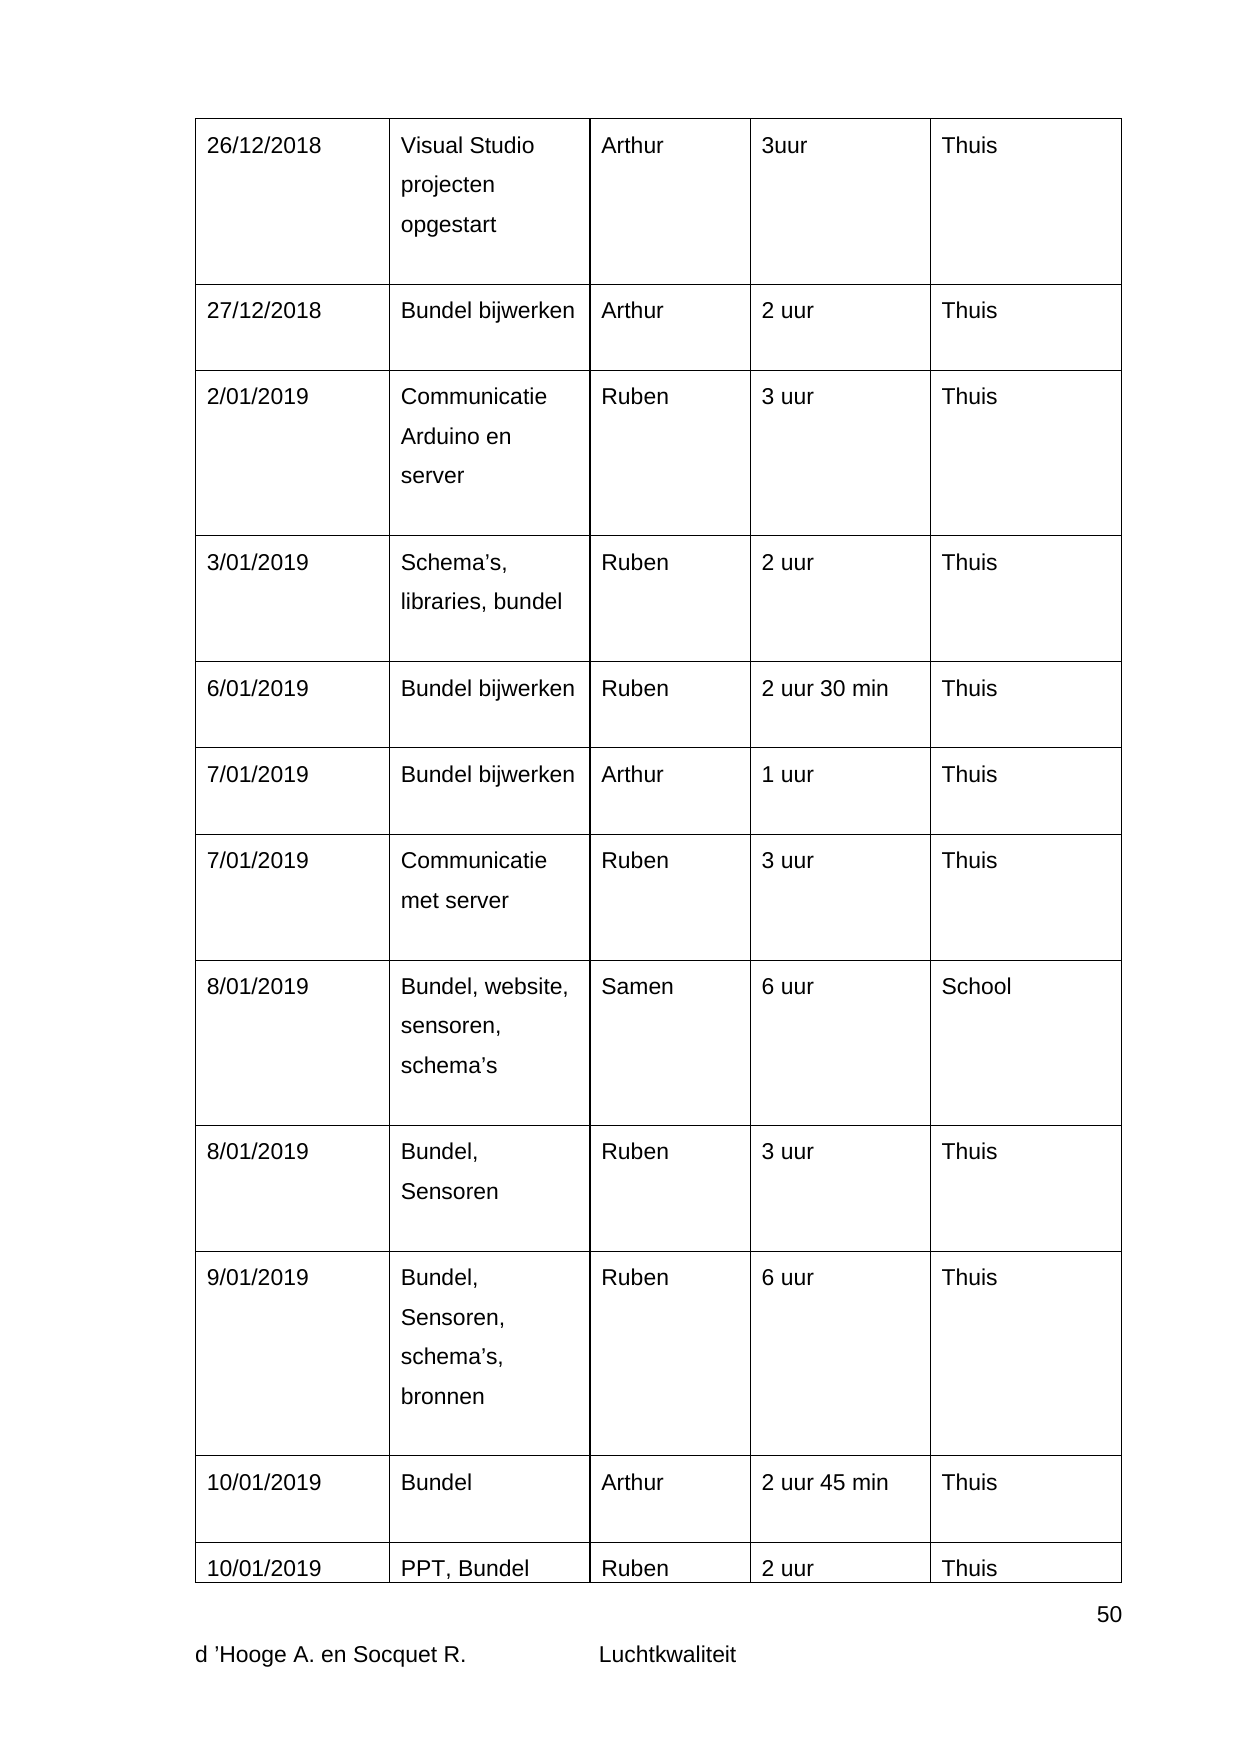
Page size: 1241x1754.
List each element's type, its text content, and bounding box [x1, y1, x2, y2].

table_cell 2 uur 45 min [751, 1456, 930, 1542]
table_cell 2 uur 30 min [751, 662, 930, 747]
table_cell Thuis [931, 119, 1121, 283]
table_cell School [931, 961, 1121, 1125]
table_cell 6 uur [751, 961, 930, 1125]
table_cell Thuis [931, 1126, 1121, 1251]
table_cell Bundel bijwerken [390, 285, 589, 370]
table_cell 6/01/2019 [196, 662, 389, 747]
table_cell Ruben [591, 536, 750, 661]
table_cell Arthur [591, 748, 750, 834]
table_cell 3/01/2019 [196, 536, 389, 661]
table_cell Thuis [931, 285, 1121, 370]
table_cell Arthur [591, 1456, 750, 1542]
table_cell PPT, Bundel [390, 1543, 589, 1582]
table_cell Bundel, website, sensoren, schema’s [390, 961, 589, 1125]
table_cell 8/01/2019 [196, 1126, 389, 1251]
table_cell 10/01/2019 [196, 1543, 389, 1582]
table_cell Communicatie Arduino en server [390, 371, 589, 535]
table_cell 2/01/2019 [196, 371, 389, 535]
table_cell Thuis [931, 1252, 1121, 1455]
table_cell Thuis [931, 1543, 1121, 1582]
table_cell 2 uur [751, 536, 930, 661]
table_cell Bundel bijwerken [390, 748, 589, 834]
table_cell Thuis [931, 1456, 1121, 1542]
table_cell 6 uur [751, 1252, 930, 1455]
table_cell Ruben [591, 662, 750, 747]
table_cell 26/12/2018 [196, 119, 389, 283]
table_cell 8/01/2019 [196, 961, 389, 1125]
table_cell 9/01/2019 [196, 1252, 389, 1455]
table_cell Arthur [591, 119, 750, 283]
table_cell Ruben [591, 835, 750, 959]
table_cell 10/01/2019 [196, 1456, 389, 1542]
table_cell Schema’s, libraries, bundel [390, 536, 589, 661]
table_cell Communicatie met server [390, 835, 589, 959]
table_cell 7/01/2019 [196, 835, 389, 959]
table_cell Ruben [591, 1252, 750, 1455]
table_cell Thuis [931, 748, 1121, 834]
table_cell Arthur [591, 285, 750, 370]
table_cell Thuis [931, 371, 1121, 535]
table_cell Bundel, Sensoren [390, 1126, 589, 1251]
table_cell Bundel, Sensoren, schema’s, bronnen [390, 1252, 589, 1455]
table_cell 3 uur [751, 1126, 930, 1251]
table_cell Thuis [931, 536, 1121, 661]
table_cell 1 uur [751, 748, 930, 834]
table_cell 2 uur [751, 285, 930, 370]
table_cell Ruben [591, 1543, 750, 1582]
table_cell 3 uur [751, 371, 930, 535]
table_cell Samen [591, 961, 750, 1125]
table_cell 3uur [751, 119, 930, 283]
table_cell Ruben [591, 371, 750, 535]
table_cell Visual Studio projecten opgestart [390, 119, 589, 283]
table_cell Thuis [931, 835, 1121, 959]
table_cell 27/12/2018 [196, 285, 389, 370]
table_cell 3 uur [751, 835, 930, 959]
table_cell 2 uur [751, 1543, 930, 1582]
table_cell 7/01/2019 [196, 748, 389, 834]
table_cell Bundel bijwerken [390, 662, 589, 747]
table_cell Ruben [591, 1126, 750, 1251]
table_cell Thuis [931, 662, 1121, 747]
table_cell Bundel [390, 1456, 589, 1542]
